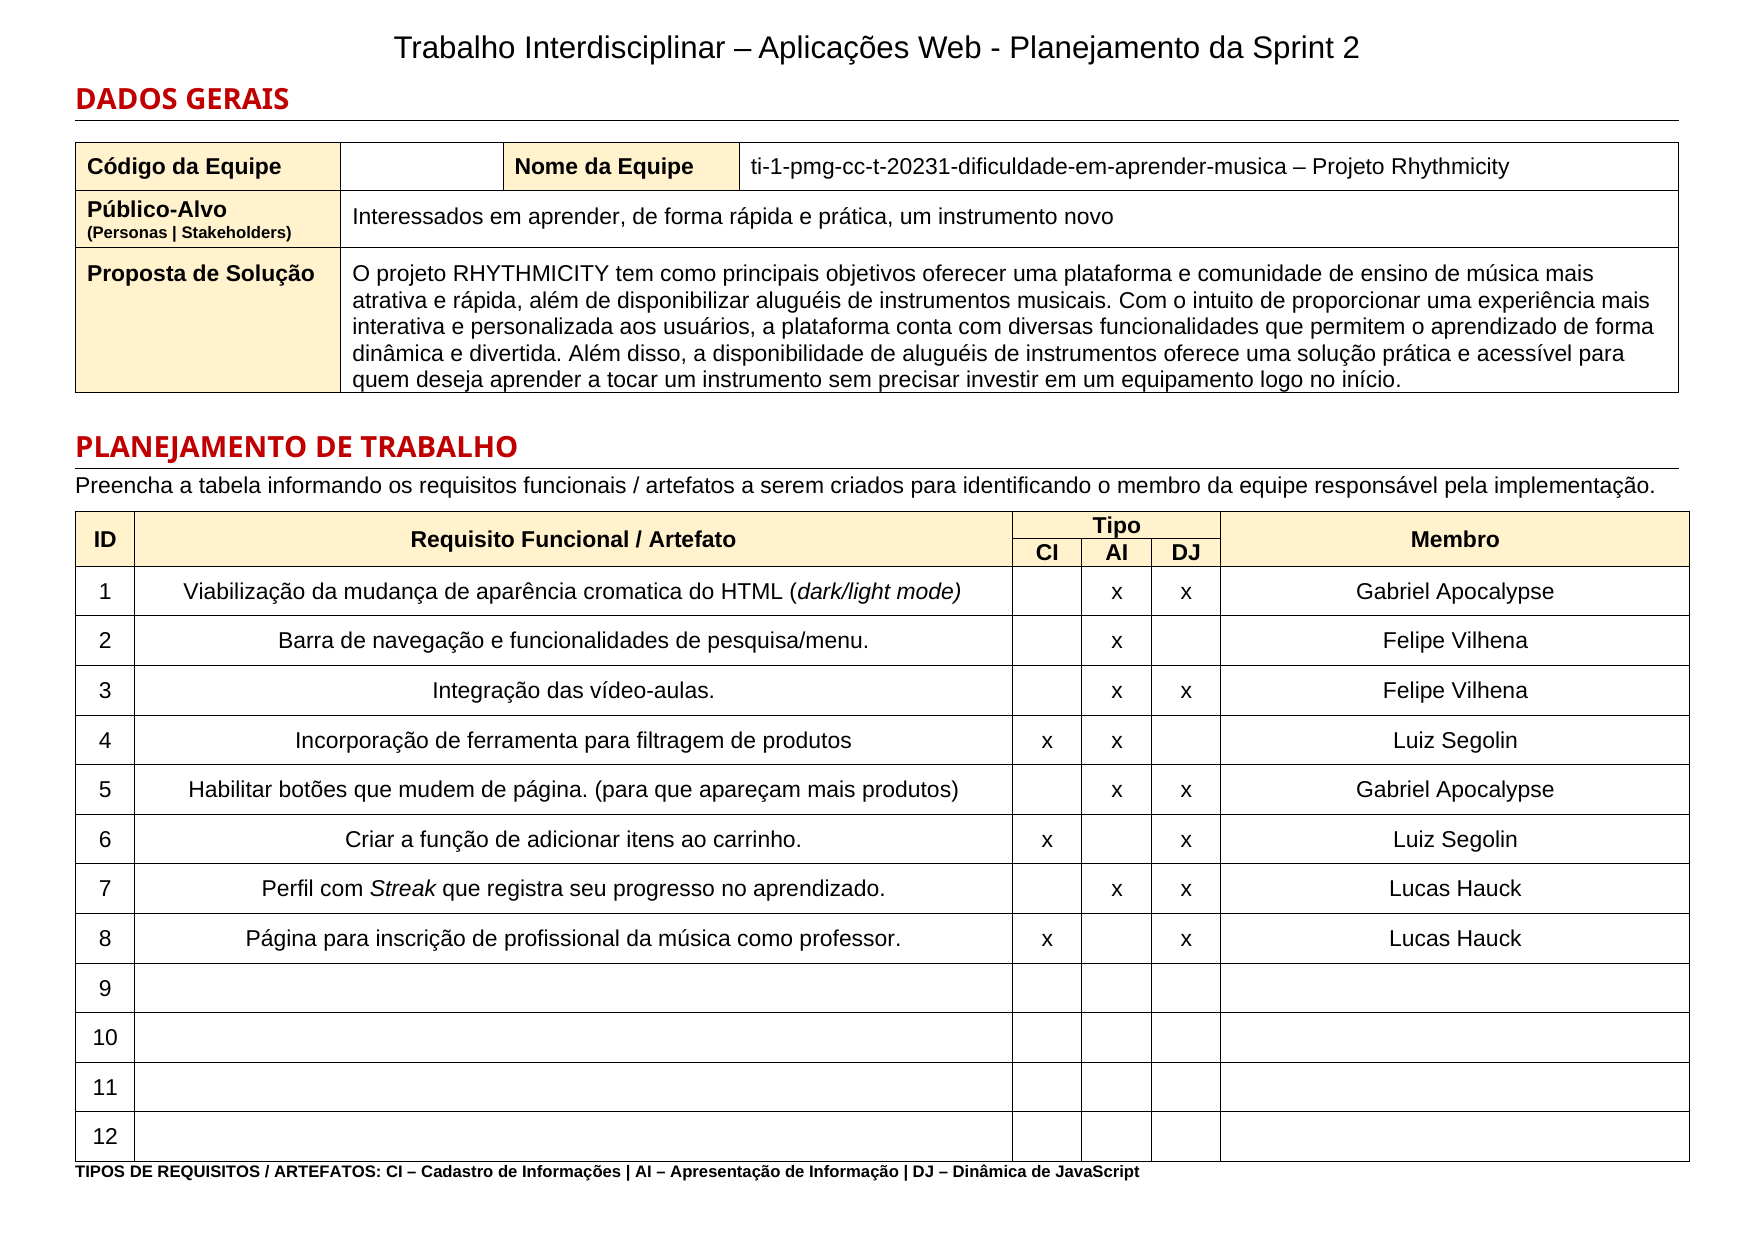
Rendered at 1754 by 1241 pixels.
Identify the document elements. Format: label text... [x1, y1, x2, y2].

table_cell AI [1082, 539, 1151, 566]
table_cell 9 [76, 964, 134, 1012]
table_cell [1013, 964, 1081, 1012]
table_cell [1152, 964, 1220, 1012]
table_cell [1013, 1112, 1081, 1161]
table_cell 11 [76, 1063, 134, 1111]
table_cell [1013, 1063, 1081, 1111]
table_cell [1013, 567, 1081, 615]
table_cell x [1152, 666, 1220, 714]
table_cell [1013, 765, 1081, 814]
table_cell [1221, 964, 1689, 1012]
table_cell [1013, 864, 1081, 913]
table_cell x [1082, 765, 1151, 814]
table_cell 7 [76, 864, 134, 913]
table_cell O projeto RHYTHMICITY tem como principais objetivos oferecer uma plataforma e comunidade de ensino de música mais atrativa e rápida, além de disponibilizar aluguéis de instrumentos musicais. Com o intuito de proporcionar uma experiência mais interativa e personalizada aos usuários, a plataforma conta com diversas funcionalidades que permitem o aprendizado de forma dinâmica e divertida. Além disso, a disponibilidade de aluguéis de instrumentos oferece uma solução prática e acessível para quem deseja aprender a tocar um instrumento sem precisar investir em um equipamento logo no início. [341, 248, 1678, 392]
table_cell Incorporação de ferramenta para filtragem de produtos [135, 716, 1012, 764]
table_header [341, 143, 503, 190]
table_cell [1152, 1013, 1220, 1062]
table_cell Criar a função de adicionar itens ao carrinho. [135, 815, 1012, 863]
table_cell x [1082, 716, 1151, 764]
table_cell CI [1013, 539, 1081, 566]
table_cell Viabilização da mudança de aparência cromatica do HTML (dark/light mode) [135, 567, 1012, 615]
table_cell Lucas Hauck [1221, 914, 1689, 962]
table_cell x [1013, 815, 1081, 863]
table_cell x [1013, 716, 1081, 764]
table_cell 4 [76, 716, 134, 764]
table_cell x [1152, 864, 1220, 913]
table_header Nome da Equipe [504, 143, 739, 190]
table_cell x [1082, 864, 1151, 913]
table_cell [1013, 666, 1081, 714]
table_cell x [1082, 616, 1151, 665]
table_cell [135, 964, 1012, 1012]
table_header Requisito Funcional / Artefato [135, 512, 1012, 566]
table_cell [135, 1013, 1012, 1062]
table_cell Página para inscrição de profissional da música como professor. [135, 914, 1012, 962]
table_cell 12 [76, 1112, 134, 1161]
table_cell [1221, 1063, 1689, 1111]
table_cell Luiz Segolin [1221, 716, 1689, 764]
table_cell [1221, 1013, 1689, 1062]
table_header Membro [1221, 512, 1689, 566]
table_cell [1152, 716, 1220, 764]
table_cell Público-Alvo (Personas | Stakeholders) [76, 191, 340, 247]
subtitle PLANEJAMENTO DE TRABALHO [75, 426, 1679, 468]
table_cell Perfil com Streak que registra seu progresso no aprendizado. [135, 864, 1012, 913]
subtitle DADOS GERAIS [75, 78, 1679, 120]
text TIPOS DE REQUISITOS / ARTEFATOS: CI – Cadastro de Informações | AI – Apresentação de Informação | DJ – Dinâmica de JavaScript [75, 1162, 1679, 1181]
table_cell x [1082, 666, 1151, 714]
table_cell Interessados em aprender, de forma rápida e prática, um instrumento novo [341, 191, 1678, 247]
table_cell x [1013, 914, 1081, 962]
table_cell 6 [76, 815, 134, 863]
table_cell [1152, 1112, 1220, 1161]
table_cell Integração das vídeo-aulas. [135, 666, 1012, 714]
table_cell 5 [76, 765, 134, 814]
table_cell [1221, 1112, 1689, 1161]
table_cell [1082, 815, 1151, 863]
table_cell DJ [1152, 539, 1220, 566]
table_header Código da Equipe [76, 143, 340, 190]
table_cell 8 [76, 914, 134, 962]
table_cell Habilitar botões que mudem de página. (para que apareçam mais produtos) [135, 765, 1012, 814]
table_cell Lucas Hauck [1221, 864, 1689, 913]
table_cell 2 [76, 616, 134, 665]
table_cell Gabriel Apocalypse [1221, 567, 1689, 615]
table_header Tipo [1013, 512, 1220, 538]
table_cell Barra de navegação e funcionalidades de pesquisa/menu. [135, 616, 1012, 665]
table_cell Felipe Vilhena [1221, 616, 1689, 665]
table_cell Luiz Segolin [1221, 815, 1689, 863]
text Preencha a tabela informando os requisitos funcionais / artefatos a serem criados para identificando o membro da equipe responsável pela implementação. [75, 472, 1679, 498]
table_cell x [1082, 567, 1151, 615]
table_cell Felipe Vilhena [1221, 666, 1689, 714]
table_cell [1082, 1013, 1151, 1062]
table_cell [135, 1063, 1012, 1111]
table_cell [1082, 914, 1151, 962]
table_cell [1082, 1112, 1151, 1161]
table_cell Gabriel Apocalypse [1221, 765, 1689, 814]
table_cell 10 [76, 1013, 134, 1062]
table_cell 1 [76, 567, 134, 615]
text Trabalho Interdisciplinar – Aplicações Web - Planejamento da Sprint 2 [75, 29, 1679, 66]
table_cell [1152, 1063, 1220, 1111]
table_cell x [1152, 765, 1220, 814]
table_cell x [1152, 567, 1220, 615]
table_header ID [76, 512, 134, 566]
table_cell [1082, 964, 1151, 1012]
table_cell x [1152, 815, 1220, 863]
table_cell 3 [76, 666, 134, 714]
table_cell [1013, 1013, 1081, 1062]
table_cell Proposta de Solução [76, 248, 340, 392]
table_cell [135, 1112, 1012, 1161]
table_cell [1013, 616, 1081, 665]
table_cell [1152, 616, 1220, 665]
table_cell x [1152, 914, 1220, 962]
table_cell [1082, 1063, 1151, 1111]
table_header ti-1-pmg-cc-t-20231-dificuldade-em-aprender-musica – Projeto Rhythmicity [740, 143, 1678, 190]
